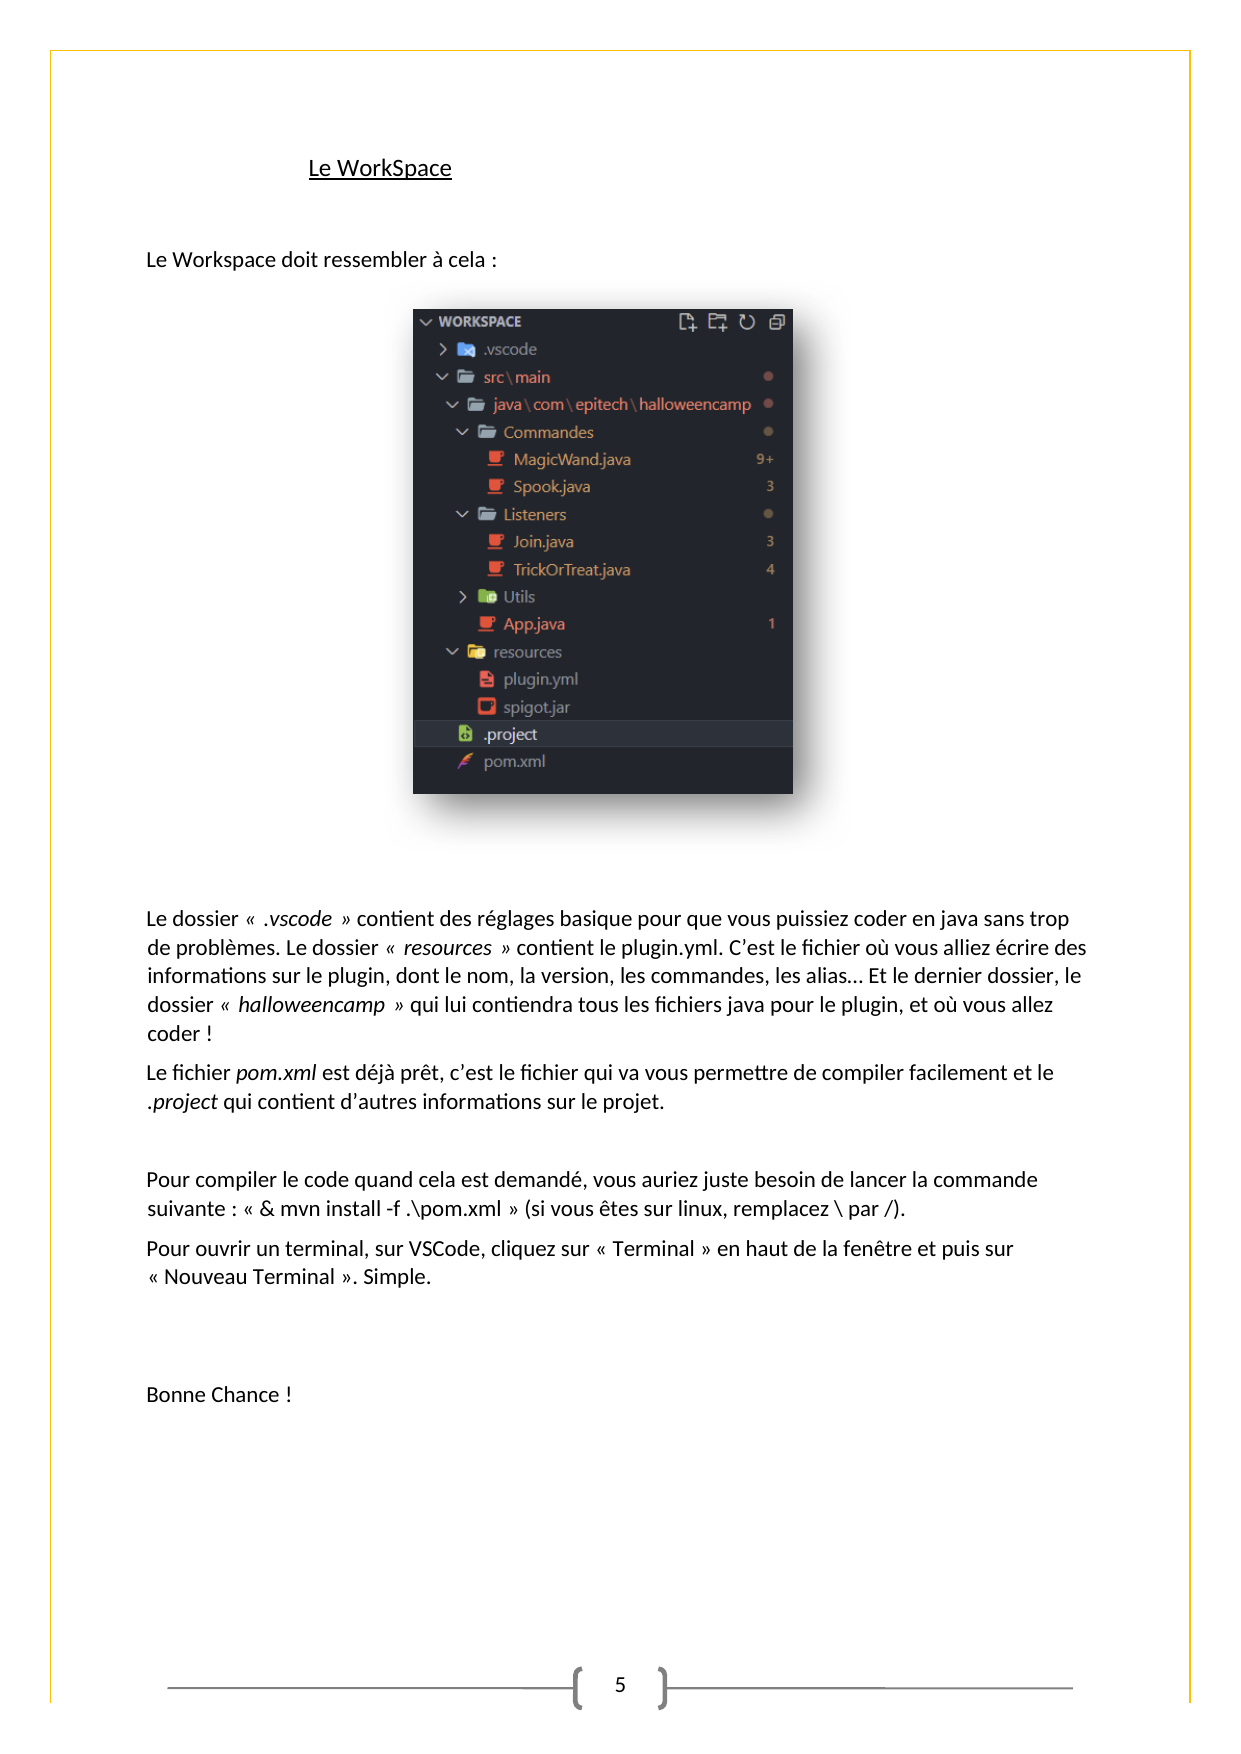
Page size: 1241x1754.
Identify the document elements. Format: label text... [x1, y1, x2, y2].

subtitle Le WorkSpace [147, 152, 1093, 183]
text Le Workspace doit ressembler à cela : [146, 245, 1093, 273]
text Le fichier pom.xml est déjà prêt, c’est le fichier qui va vous permettre de compiler facilement et le .project qui contient d’autres informations sur le projet. [146, 1058, 1093, 1115]
text Pour compiler le code quand cela est demandé, vous auriez juste besoin de lancer la commande suivante : « & mvn install -f .\pom.xml » (si vous êtes sur linux, remplacez \ par /). [146, 1166, 1093, 1222]
text Le dossier « .vscode » contient des réglages basique pour que vous puissiez coder en java sans trop de problèmes. Le dossier « resources » contient le plugin.yml. C’est le fichier où vous alliez écrire des informations sur le plugin, dont le nom, la version, les commandes, les alias… Et le dernier dossier, le dossier « halloweencamp » qui lui contiendra tous les fichiers java pour le plugin, et où vous allez coder ! [146, 904, 1093, 1047]
text Pour ouvrir un terminal, sur VSCode, cliquez sur « Terminal » en haut de la fenêtre et puis sur « Nouveau Terminal ». Simple. [146, 1234, 1093, 1291]
text Bonne Chance ! [146, 1380, 1093, 1408]
picture [413, 309, 793, 794]
